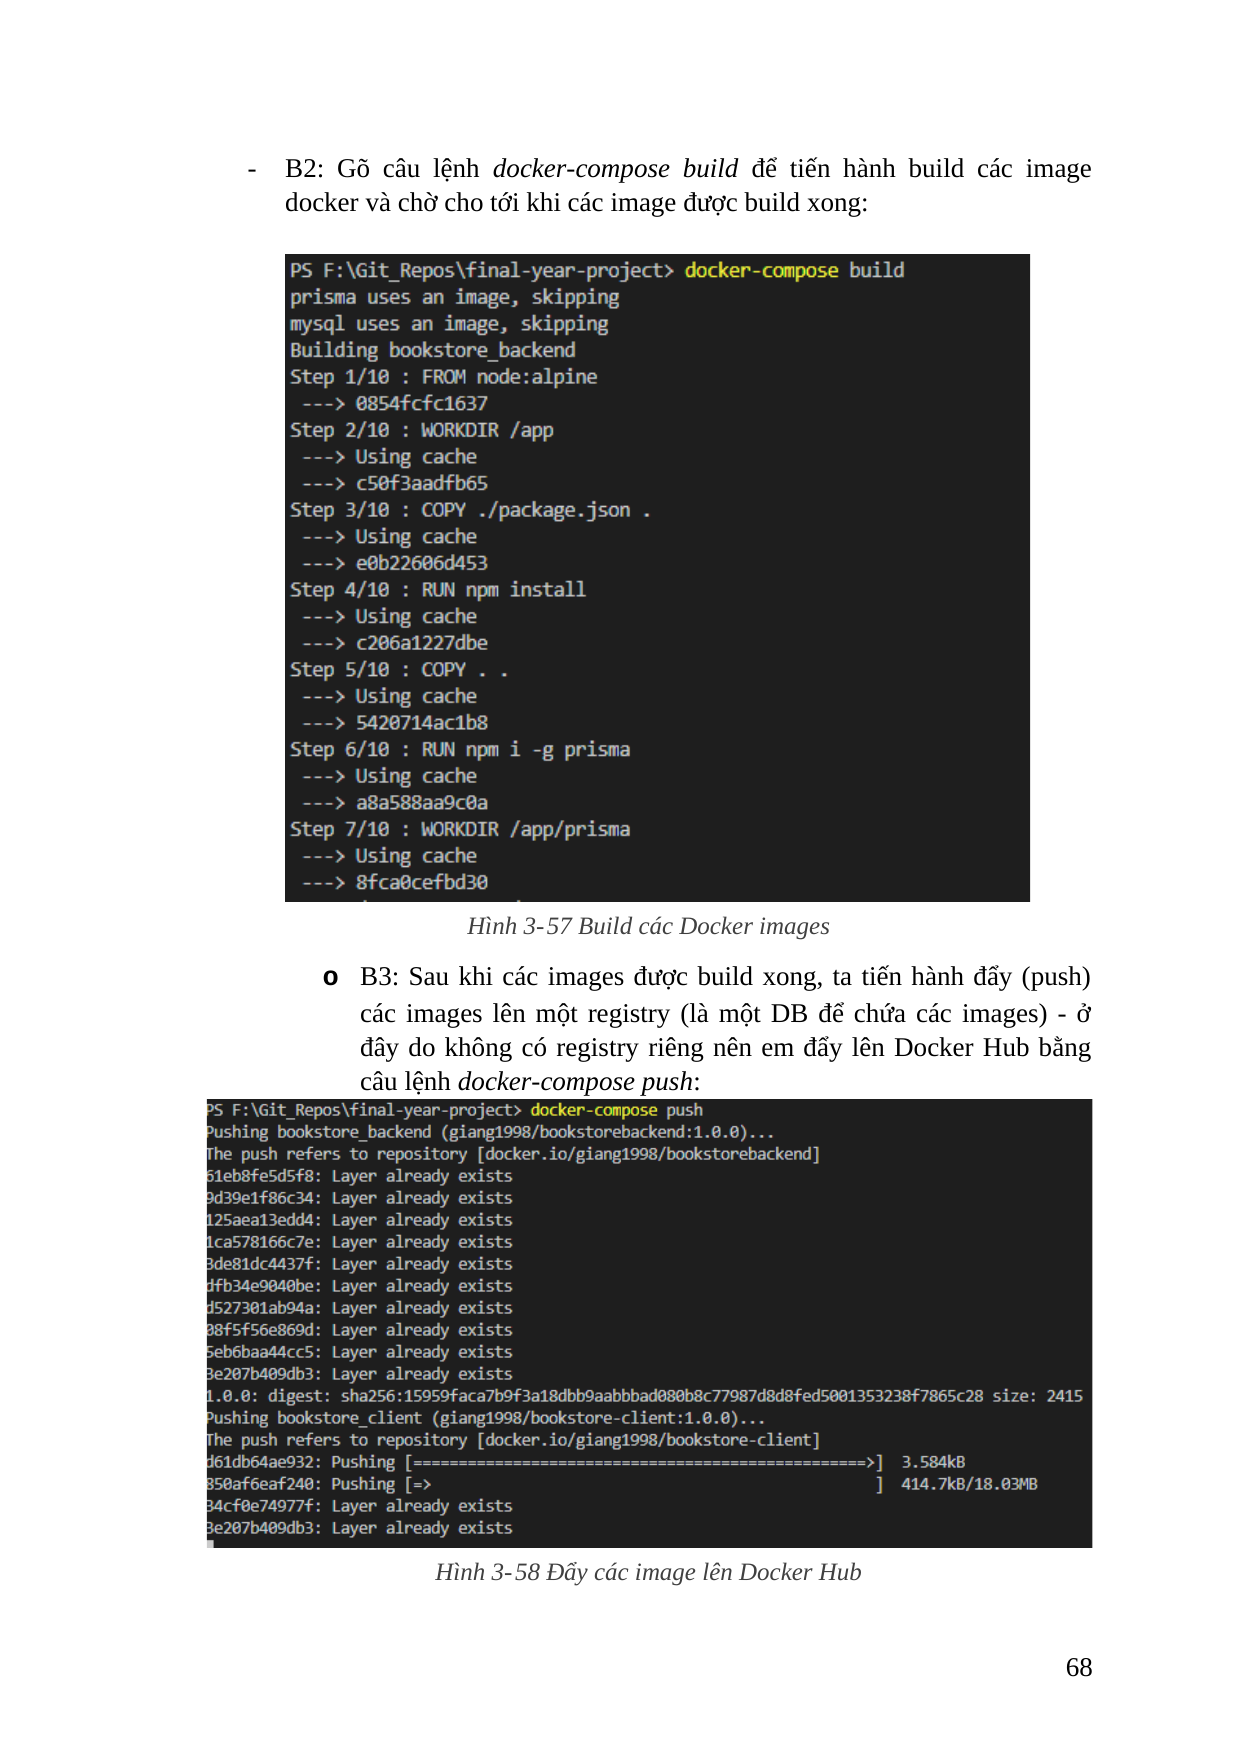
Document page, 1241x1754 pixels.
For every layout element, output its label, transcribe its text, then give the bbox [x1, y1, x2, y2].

picture [206, 1099, 1093, 1548]
picture [285, 254, 1031, 902]
list B2: Gõ câu lệnh docker-compose build để tiến hành build các image docker và chờ cho tới khi các image được build xong: [247, 152, 1092, 218]
list B3: Sau khi các images được build xong, ta tiến hành đẩy (push) các images lên một registry (là một DB để chứa các images) - ở đây do không có registry riêng nên em đẩy lên Docker Hub bằng câu lệnh docker-compose push: [322, 961, 1092, 1096]
